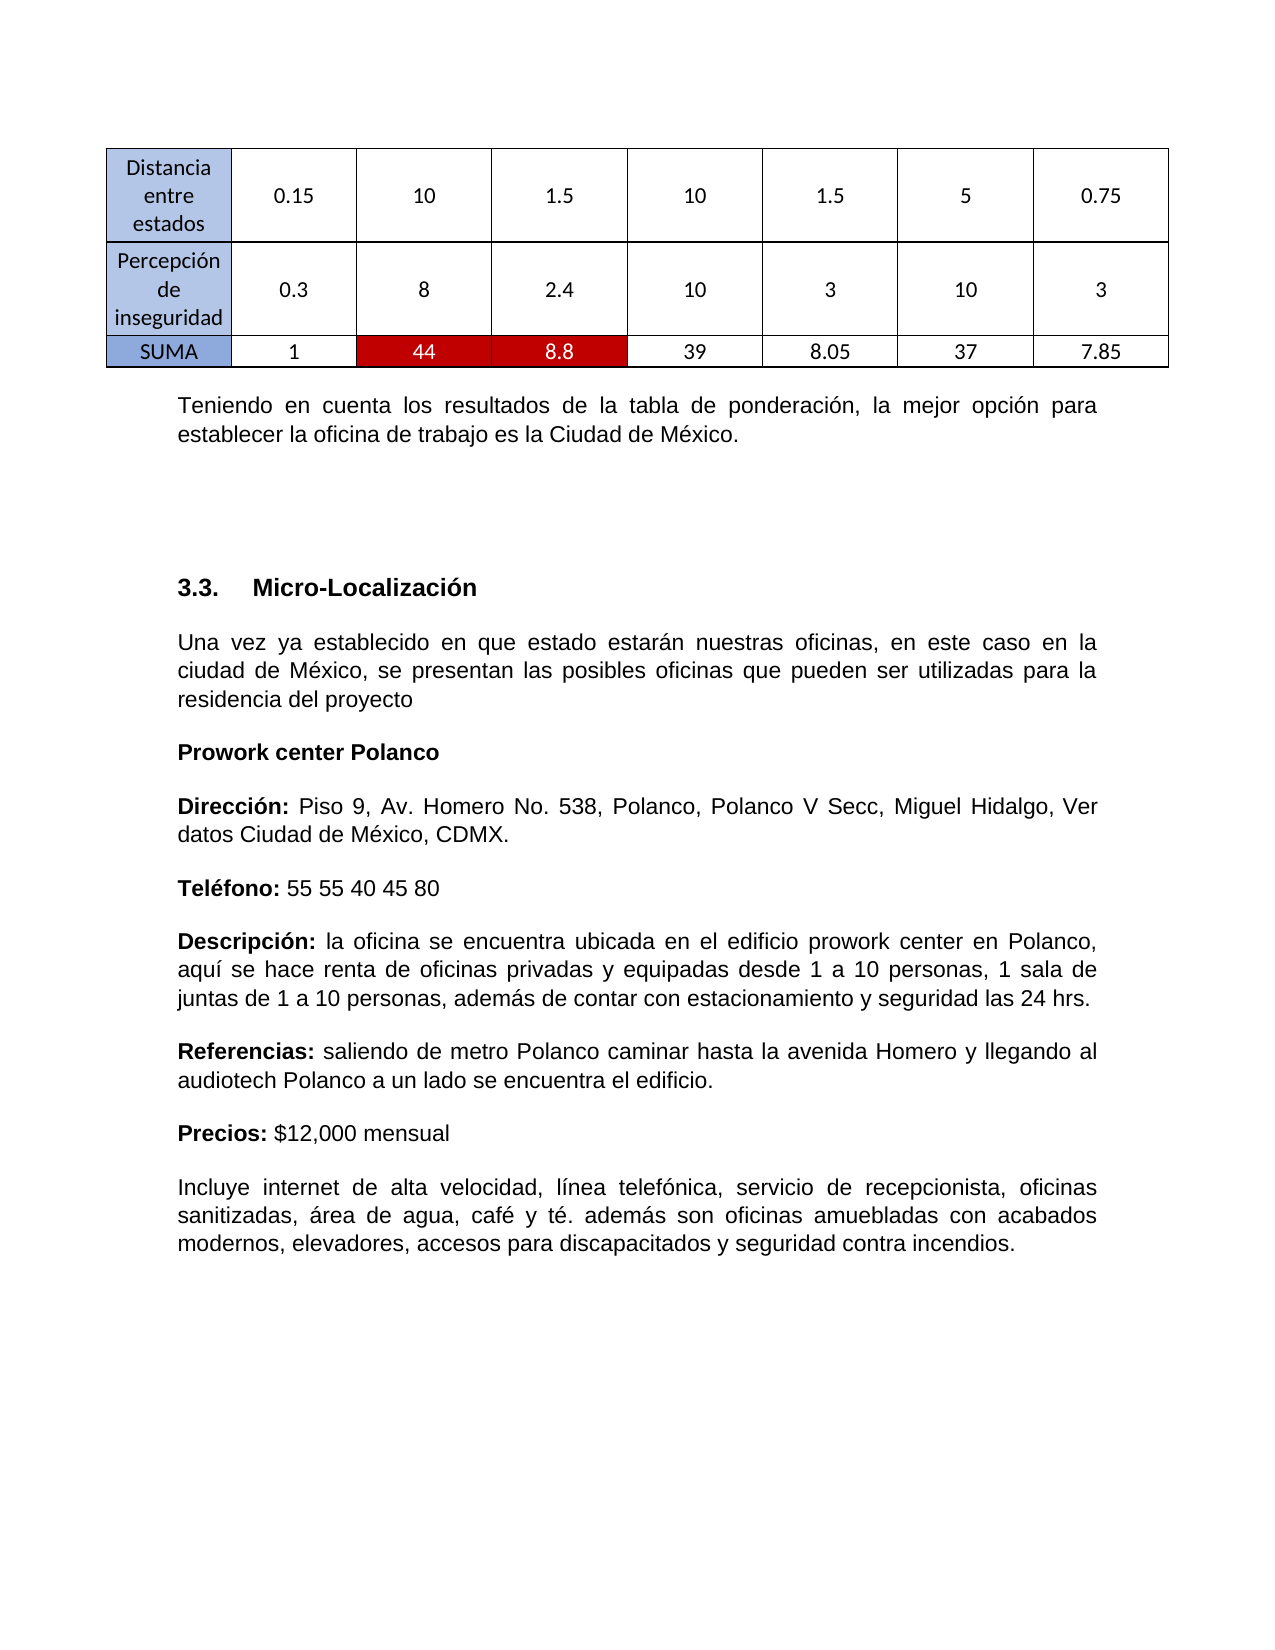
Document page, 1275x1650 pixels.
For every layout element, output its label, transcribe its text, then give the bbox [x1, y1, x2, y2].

subtitle Micro-Localización [177, 573, 1098, 602]
table_cell Distancia entre estados [107, 149, 231, 241]
text Teléfono: 55 55 40 45 80 [177, 874, 1098, 901]
table_cell 8.05 [763, 336, 897, 366]
table_cell 8 [357, 243, 491, 335]
table_cell 8.8 [492, 336, 627, 366]
table_cell 7.85 [1034, 336, 1168, 366]
text Dirección: Piso 9, Av. Homero No. 538, Polanco, Polanco V Secc, Miguel Hidalgo, Ver datos Ciudad de México, CDMX. [177, 793, 1098, 847]
table_cell 10 [628, 243, 762, 335]
table_cell 39 [628, 336, 762, 366]
table_cell 10 [357, 149, 491, 241]
table_cell 3 [763, 243, 897, 335]
table_cell 1 [232, 336, 356, 366]
table_cell Percepción de inseguridad [107, 243, 231, 335]
text Prowork center Polanco [177, 739, 1098, 766]
text Una vez ya establecido en que estado estarán nuestras oficinas, en este caso en la ciudad de México, se presentan las posibles oficinas que pueden ser utilizadas para la residencia del proyecto [177, 629, 1098, 712]
table_cell 37 [898, 336, 1033, 366]
table_cell 0.3 [232, 243, 356, 335]
table_cell 1.5 [492, 149, 627, 241]
table_cell SUMA [107, 336, 231, 366]
text Descripción: la oficina se encuentra ubicada en el edificio prowork center en Polanco, aquí se hace renta de oficinas privadas y equipadas desde 1 a 10 personas, 1 sala de juntas de 1 a 10 personas, además de contar con estacionamiento y seguridad las 24 hrs. [177, 928, 1098, 1011]
text Incluye internet de alta velocidad, línea telefónica, servicio de recepcionista, oficinas sanitizadas, área de agua, café y té. además son oficinas amuebladas con acabados modernos, elevadores, accesos para discapacitados y seguridad contra incendios. [177, 1173, 1098, 1257]
table_cell 44 [357, 336, 491, 366]
text Referencias: saliendo de metro Polanco caminar hasta la avenida Homero y llegando al audiotech Polanco a un lado se encuentra el edificio. [177, 1038, 1098, 1093]
text Teniendo en cuenta los resultados de la tabla de ponderación, la mejor opción para establecer la oficina de trabajo es la Ciudad de México. [177, 392, 1098, 447]
table_cell 0.75 [1034, 149, 1168, 241]
table_cell 10 [628, 149, 762, 241]
text Precios: $12,000 mensual [177, 1120, 1098, 1146]
table_cell 3 [1034, 243, 1168, 335]
table_cell 10 [898, 243, 1033, 335]
table_cell 0.15 [232, 149, 356, 241]
table_cell 1.5 [763, 149, 897, 241]
table_cell 2.4 [492, 243, 627, 335]
table_cell 5 [898, 149, 1033, 241]
